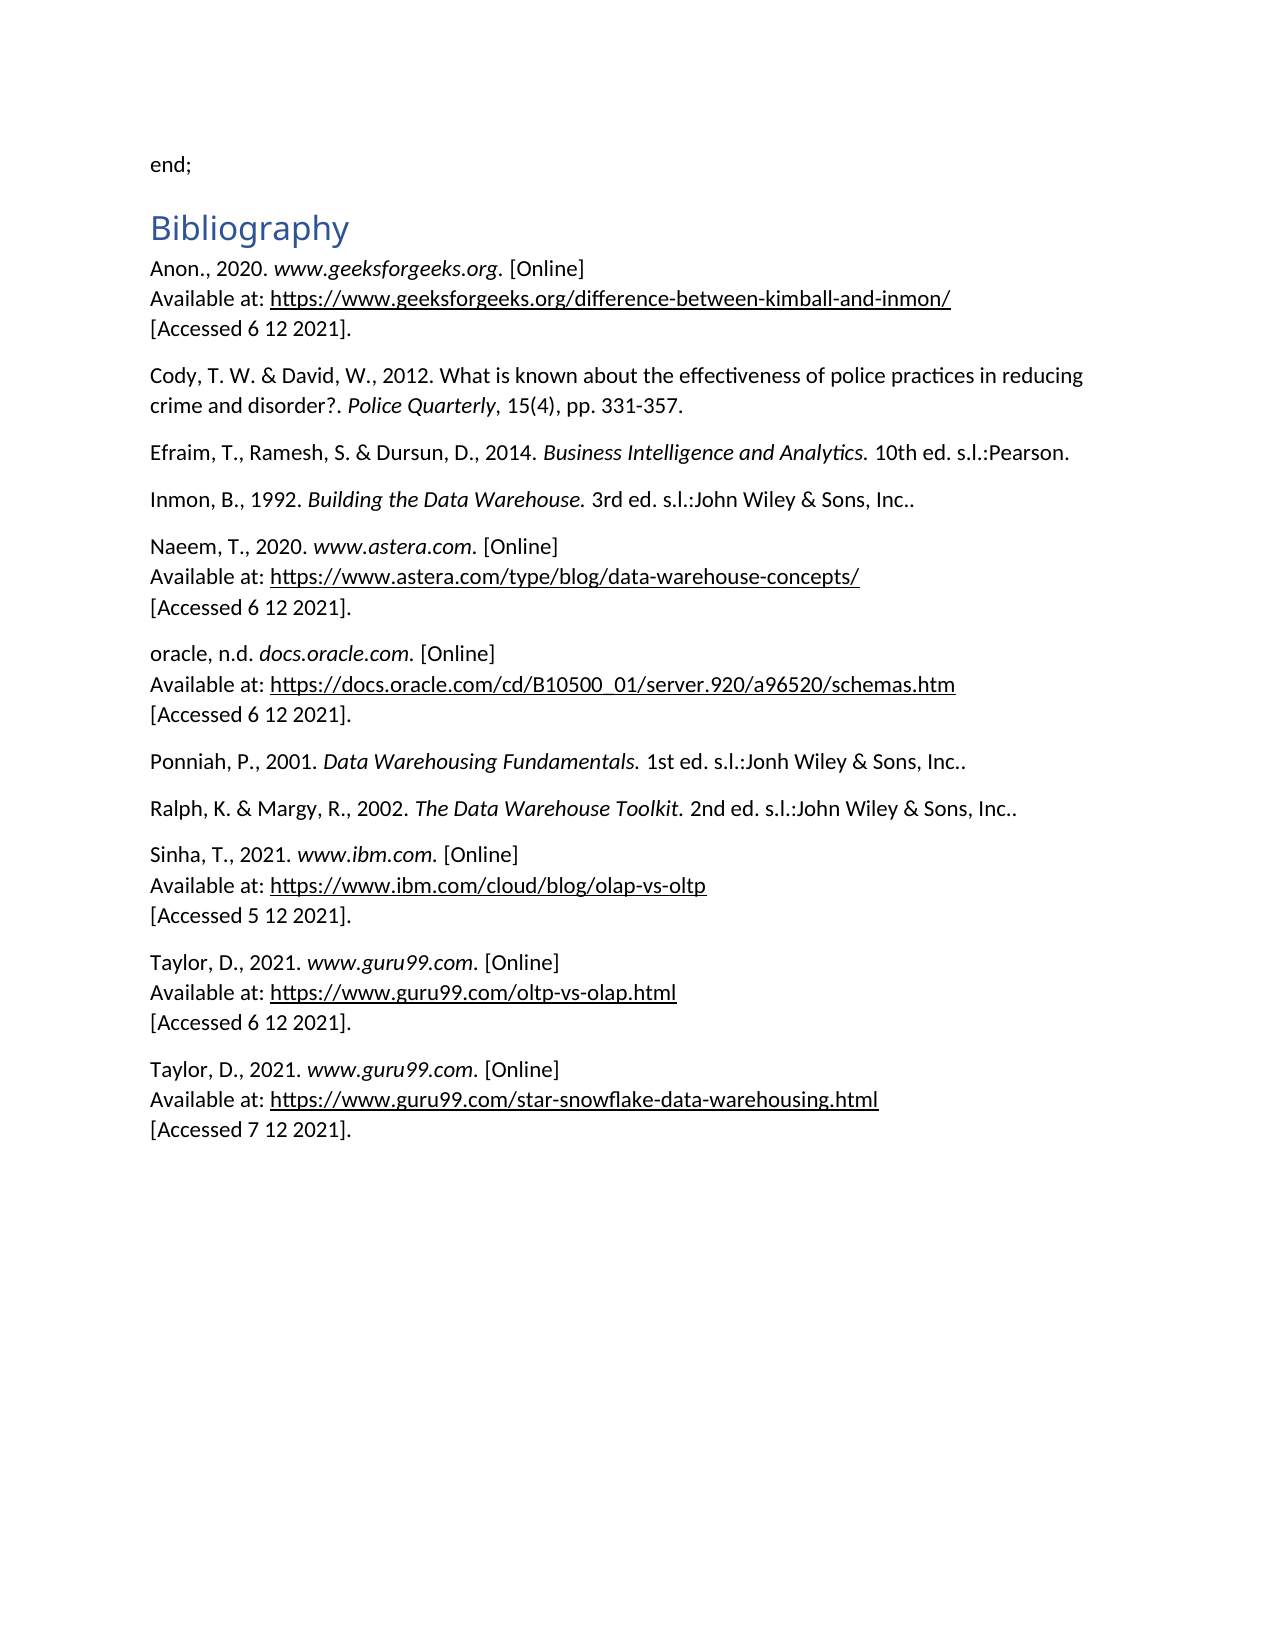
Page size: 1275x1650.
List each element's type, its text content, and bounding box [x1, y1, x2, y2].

text end; [150, 150, 1125, 178]
